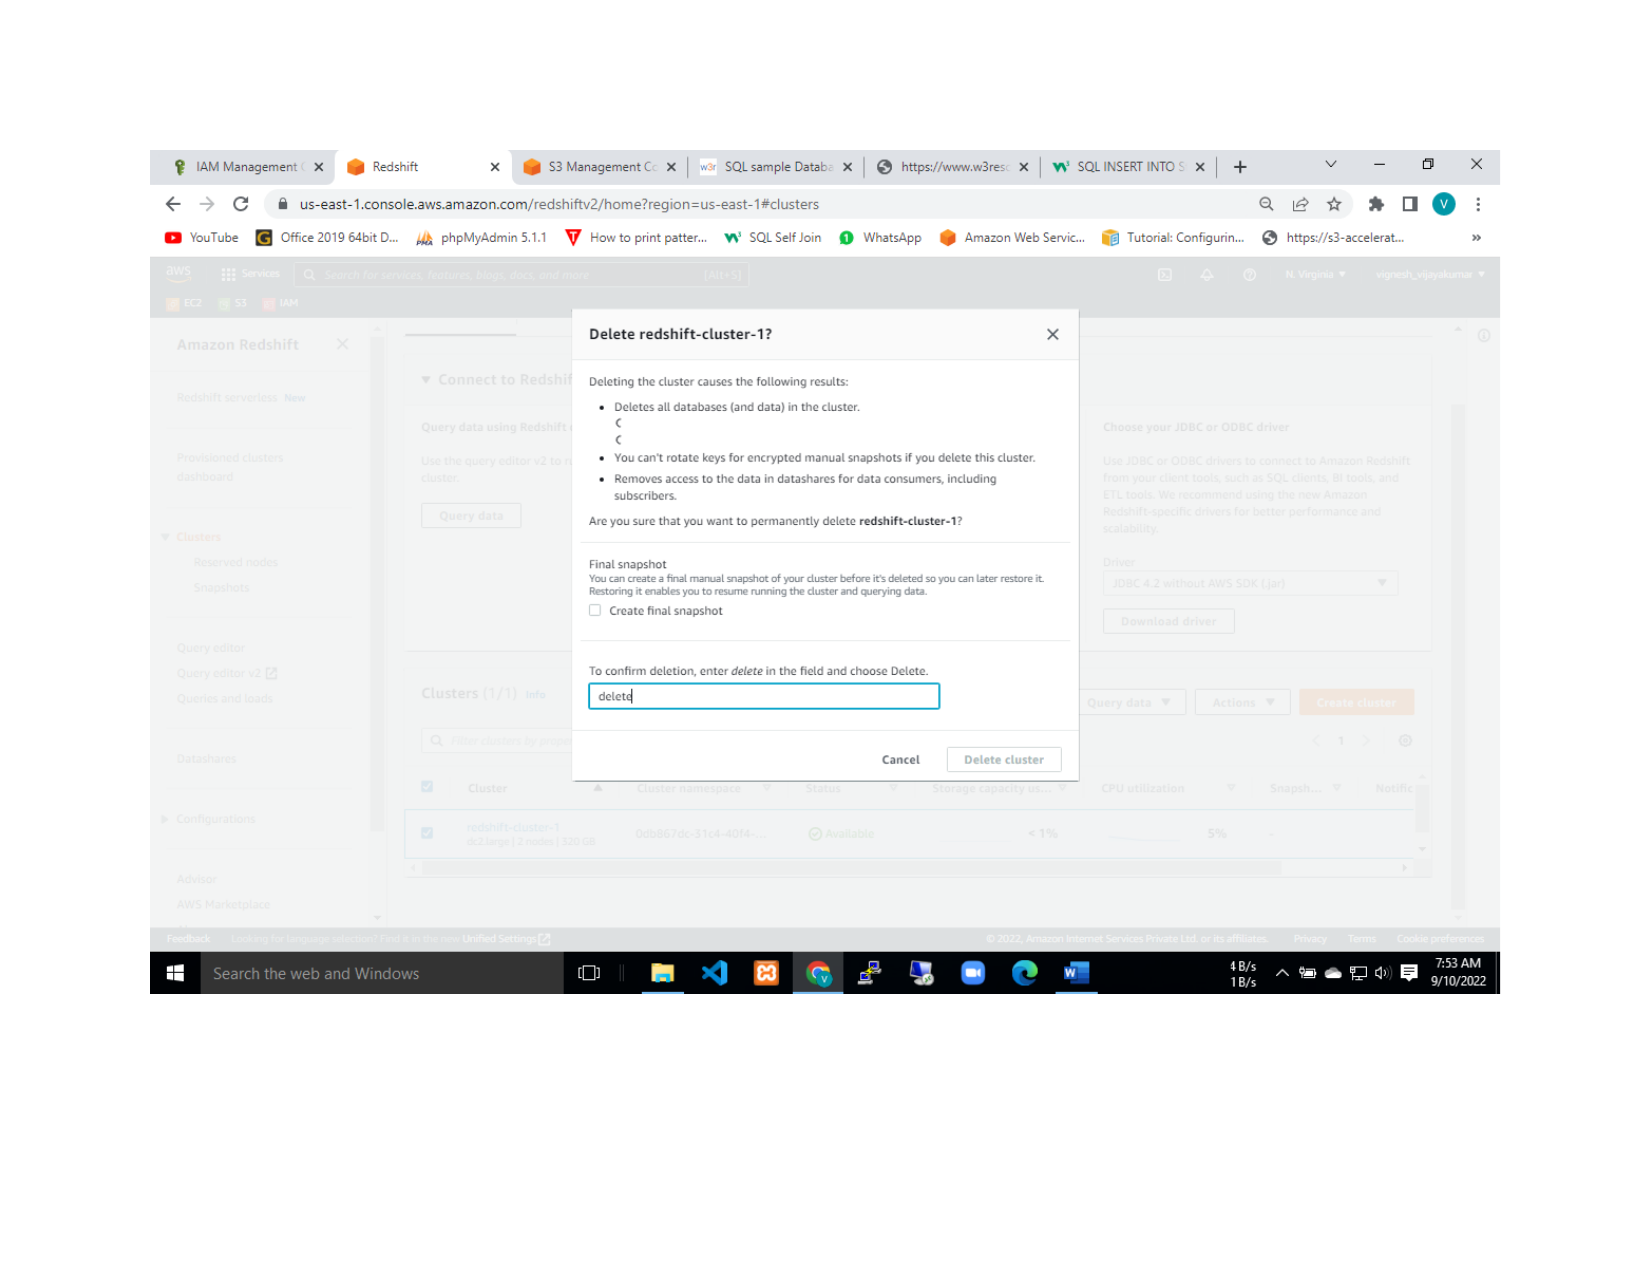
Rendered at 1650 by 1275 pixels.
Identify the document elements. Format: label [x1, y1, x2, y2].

picture [150, 150, 1500, 994]
